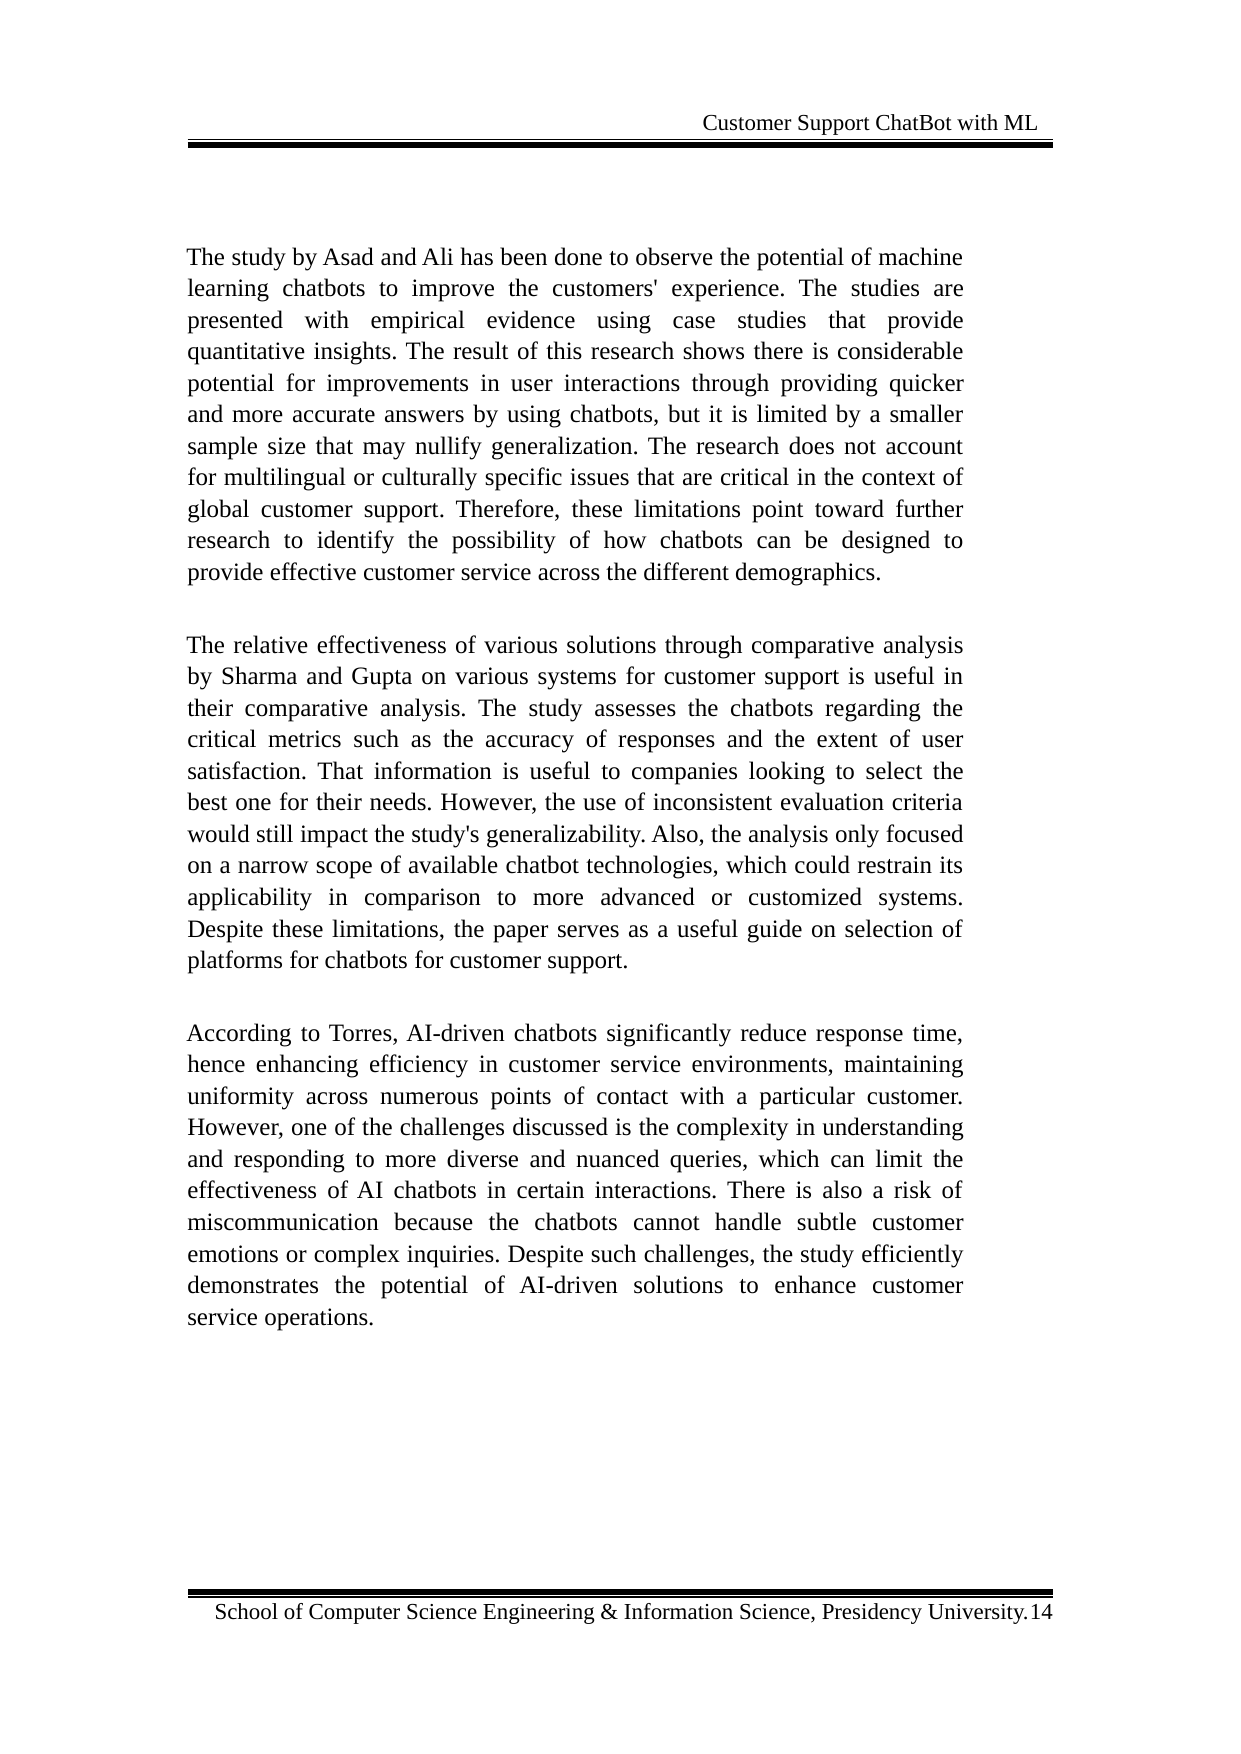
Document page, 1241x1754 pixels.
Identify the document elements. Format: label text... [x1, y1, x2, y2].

subtitle The relative effectiveness of various solutions through comparative analysis by Sharma and Gupta on various systems for customer support is useful in their comparative analysis. The study assesses the chatbots regarding the critical metrics such as the accuracy of responses and the extent of user satisfaction. That information is useful to companies looking to select the best one for their needs. However, the use of inconsistent evaluation criteria would still impact the study's generalizability. Also, the analysis only focused on a narrow scope of available chatbot technologies, which could restrain its applicability in comparison to more advanced or customized systems. Despite these limitations, the paper serves as a useful guide on selection of platforms for chatbots for customer support. [186, 630, 964, 974]
subtitle According to Torres, AI-driven chatbots significantly reduce response time, hence enhancing efficiency in customer service environments, maintaining uniformity across numerous points of contact with a particular customer. However, one of the challenges discussed is the complexity in understanding and responding to more diverse and nuanced queries, which can limit the effectiveness of AI chatbots in certain interactions. There is also a risk of miscommunication because the chatbots cannot handle subtle customer emotions or complex inquiries. Despite such challenges, the study efficiently demonstrates the potential of AI-driven solutions to enhance customer service operations. [186, 1018, 964, 1331]
subtitle The study by Asad and Ali has been done to observe the potential of machine learning chatbots to improve the customers' experience. The studies are presented with empirical evidence using case studies that provide quantitative insights. The result of this research shows there is considerable potential for improvements in user interactions through providing quicker and more accurate answers by using chatbots, but it is limited by a smaller sample size that may nullify generalization. The research does not account for multilingual or culturally specific issues that are critical in the context of global customer support. Therefore, these limitations point toward further research to identify the possibility of how chatbots can be designed to provide effective customer service across the different demographics. [186, 242, 964, 586]
